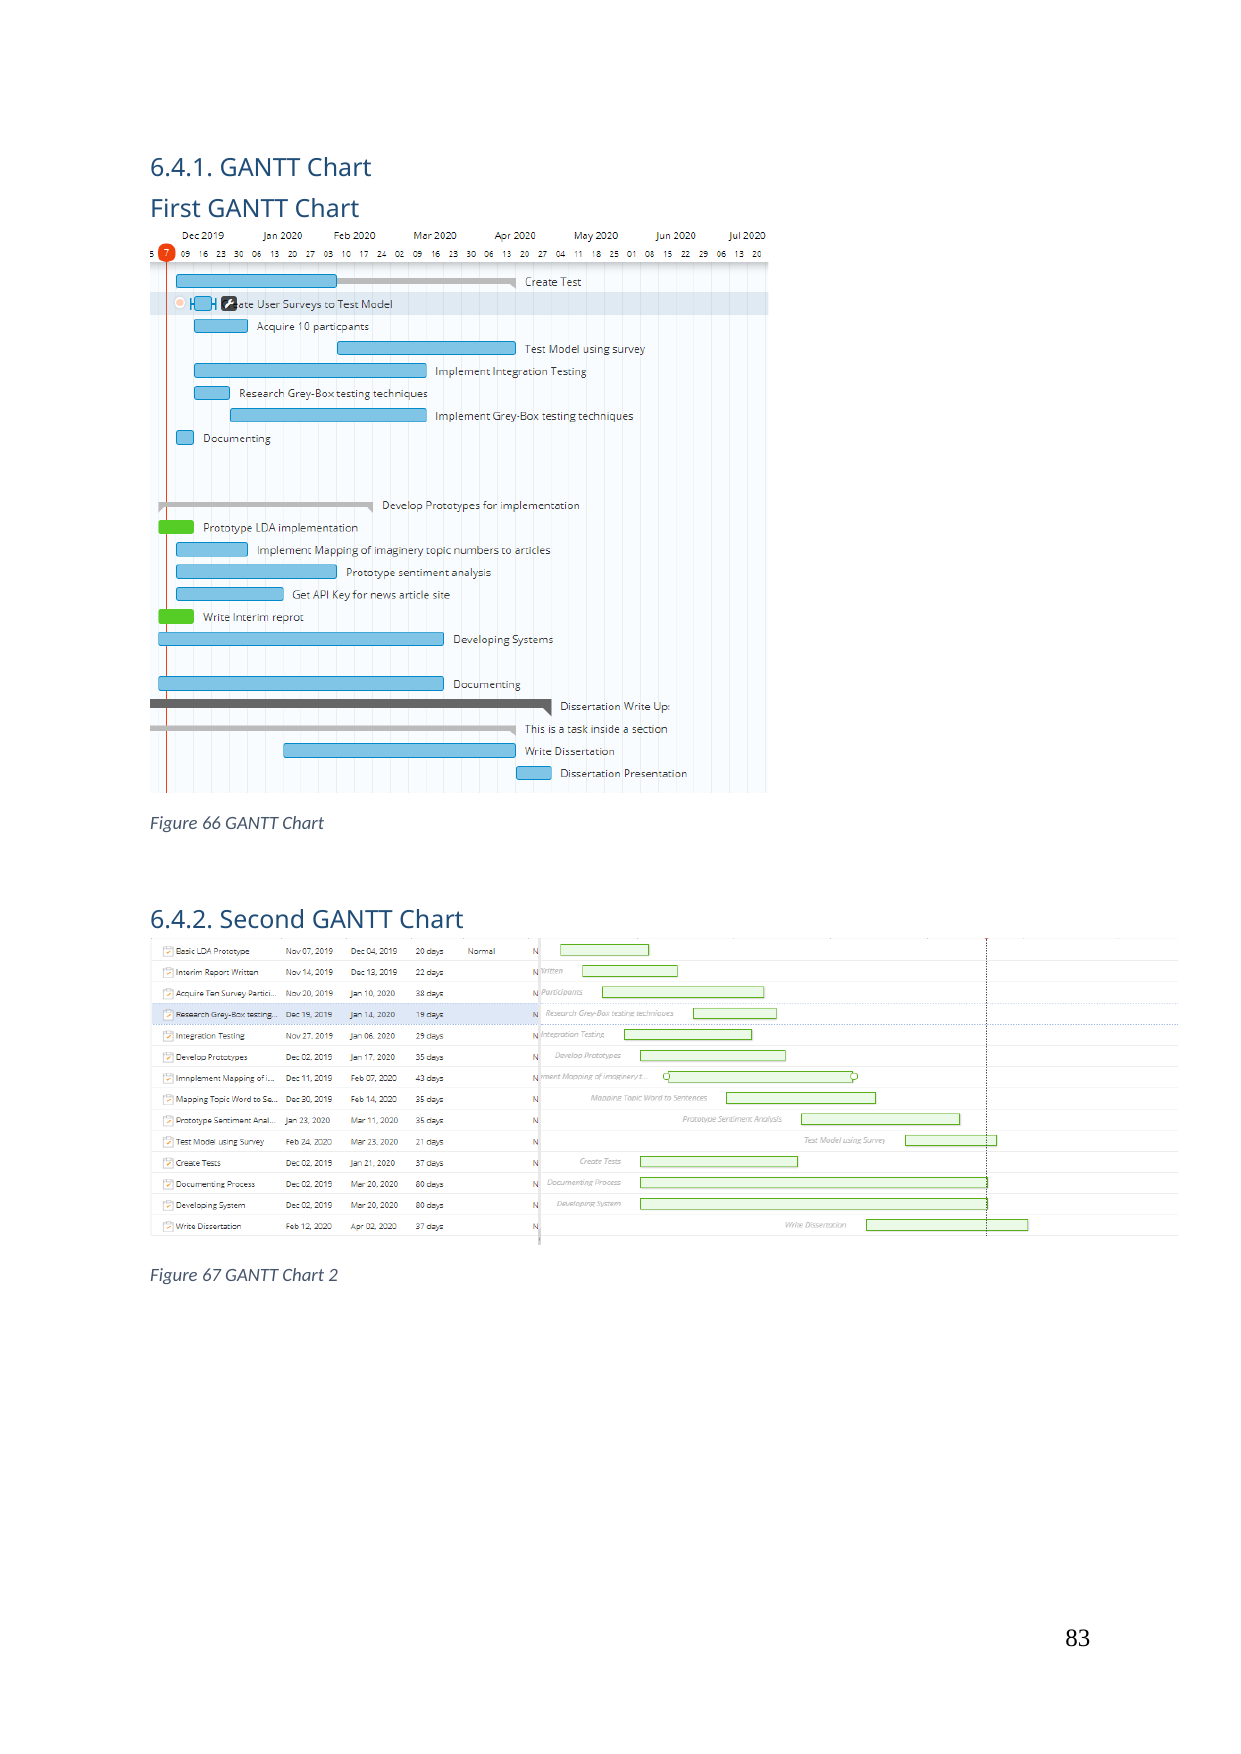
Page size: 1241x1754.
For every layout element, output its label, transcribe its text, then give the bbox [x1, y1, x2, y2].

subtitle 6.4.2. Second GANTT Chart [150, 902, 1090, 936]
picture [150, 938, 1179, 1245]
subtitle First GANTT Chart [150, 191, 1090, 225]
subtitle 6.4.1. GANTT Chart [150, 150, 1090, 184]
picture [150, 227, 769, 793]
